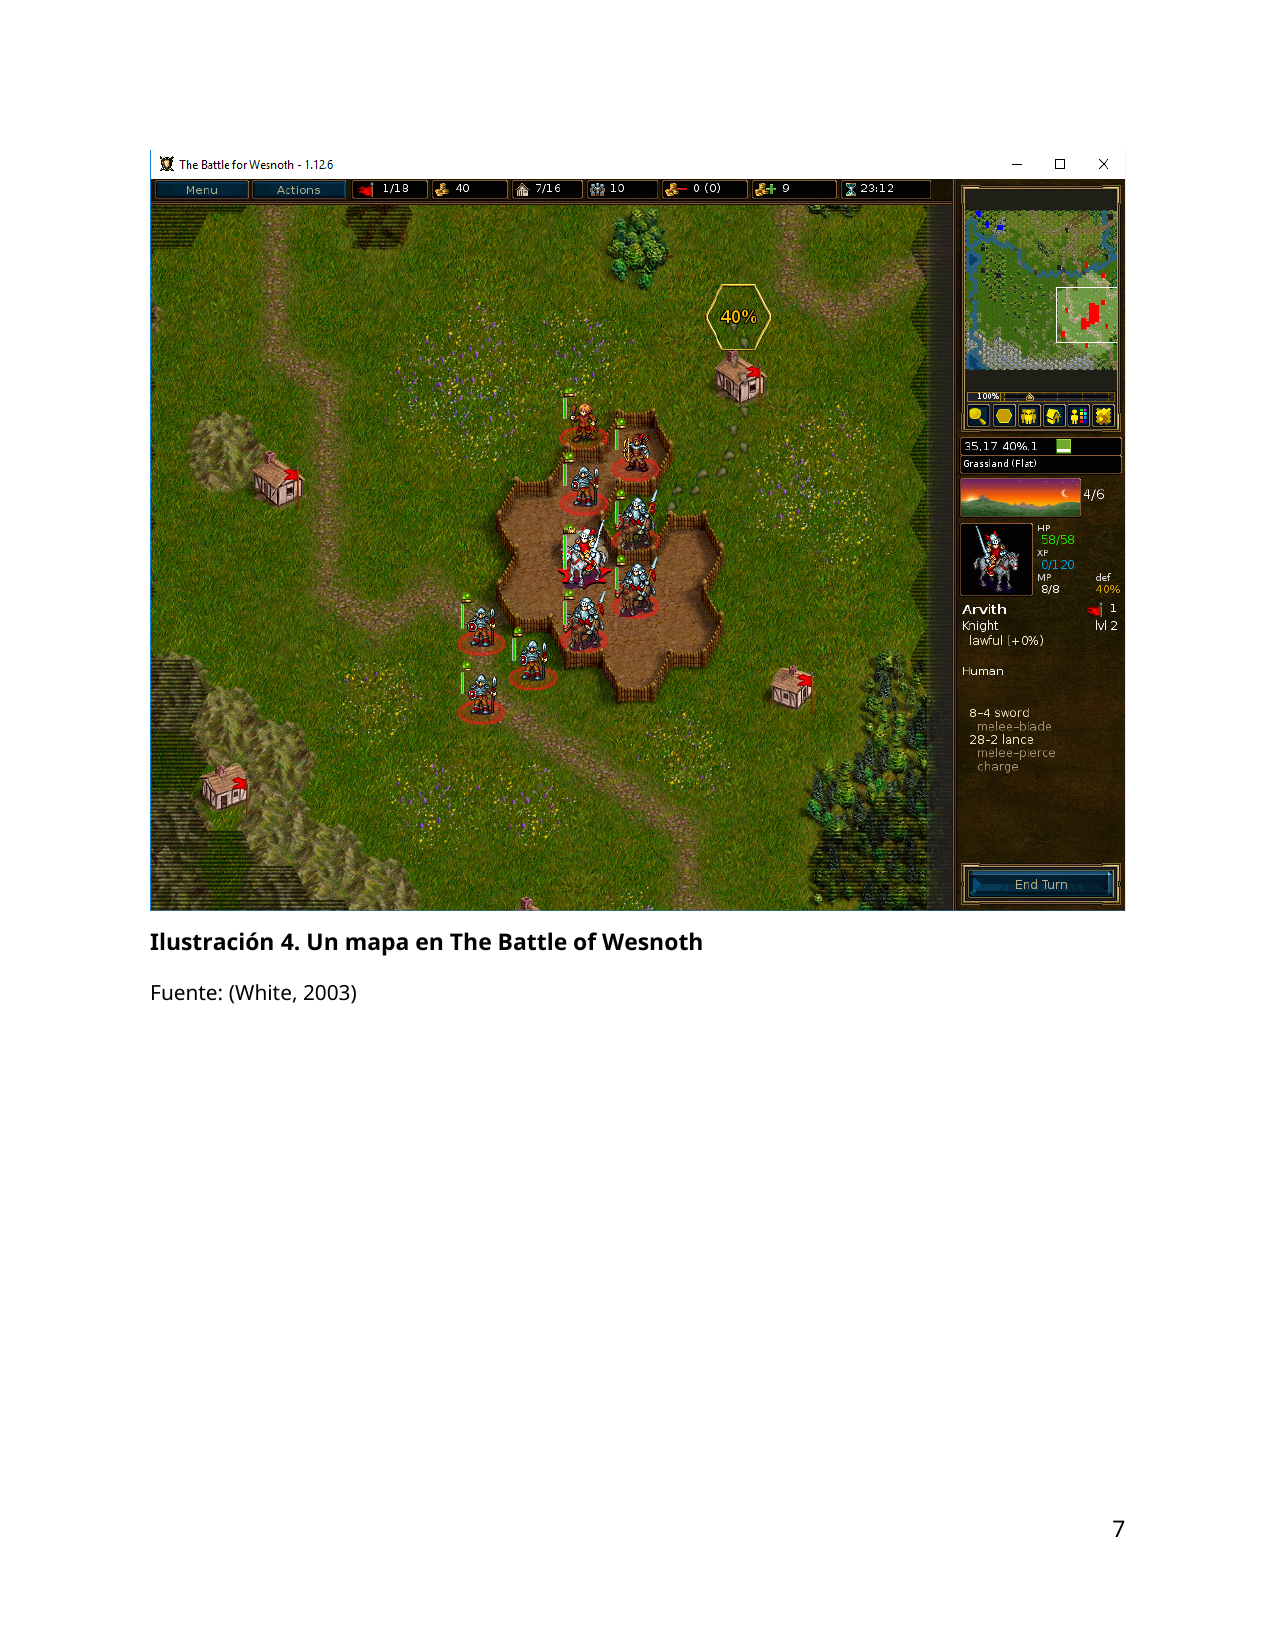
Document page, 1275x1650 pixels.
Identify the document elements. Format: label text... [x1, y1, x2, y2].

text Fuente: (White, 2003) [150, 978, 1125, 1006]
picture [150, 150, 1125, 911]
text Ilustración 4. Un mapa en The Battle of Wesnoth [150, 926, 1125, 957]
